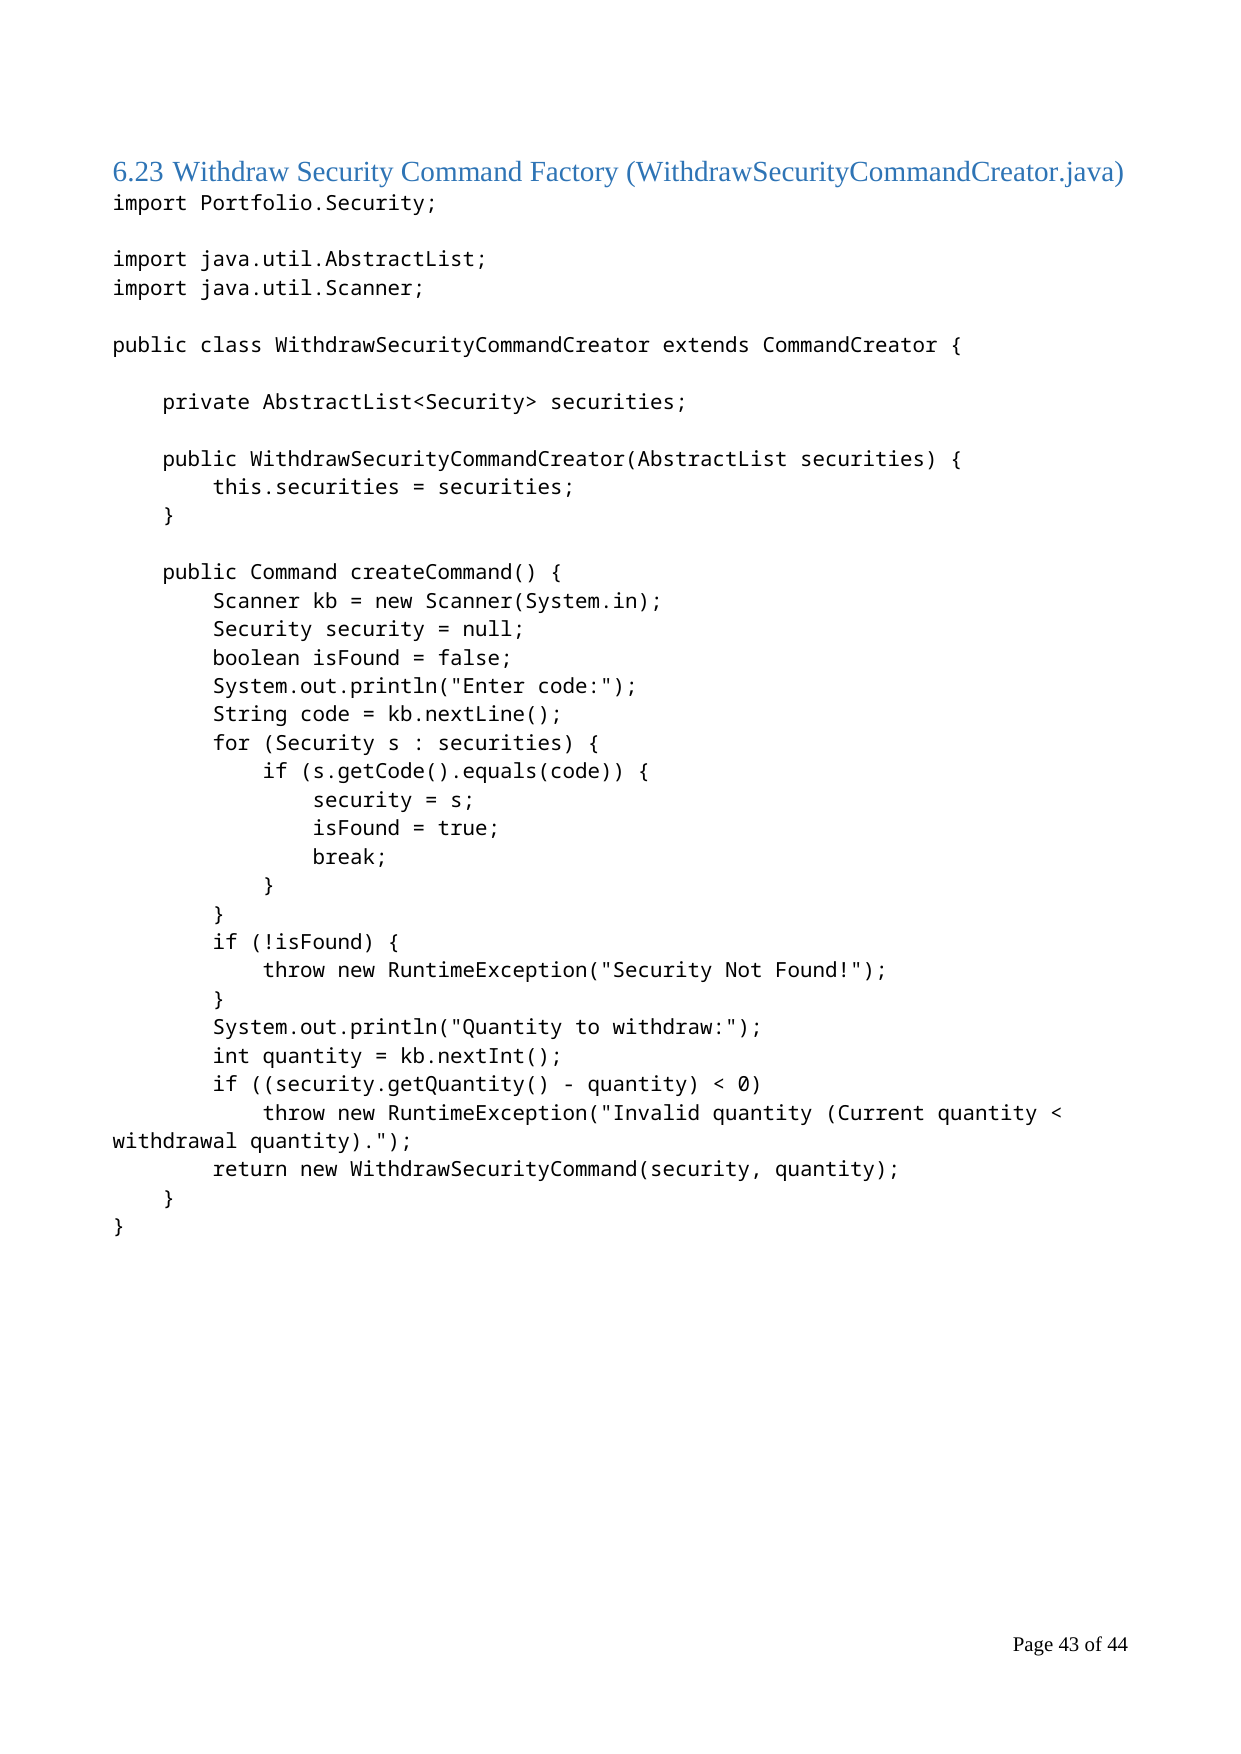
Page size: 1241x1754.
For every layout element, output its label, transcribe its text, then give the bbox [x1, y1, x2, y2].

text for (Security s : securities) { [112, 728, 1128, 756]
text import java.util.AbstractList; [112, 244, 1128, 273]
text int quantity = kb.nextInt(); [112, 1041, 1128, 1069]
text } [112, 501, 1128, 529]
text String code = kb.nextLine(); [112, 699, 1128, 728]
text break; [112, 842, 1128, 870]
text private AbstractList<Security> securities; [112, 387, 1128, 415]
text isFound = true; [112, 813, 1128, 842]
text Scanner kb = new Scanner(System.in); [112, 586, 1128, 614]
text Security security = null; [112, 614, 1128, 643]
text this.securities = securities; [112, 472, 1128, 501]
text throw new RuntimeException("Invalid quantity (Current quantity < withdrawal quantity)."); [112, 1098, 1128, 1154]
text public Command createCommand() { [112, 557, 1128, 586]
text if (s.getCode().equals(code)) { [112, 756, 1128, 785]
text } [112, 1211, 1128, 1240]
text security = s; [112, 785, 1128, 813]
text public class WithdrawSecurityCommandCreator extends CommandCreator { [112, 330, 1128, 358]
text import Portfolio.Security; [112, 188, 1128, 216]
text if ((security.getQuantity() - quantity) < 0) [112, 1069, 1128, 1098]
text } [112, 870, 1128, 899]
text } [112, 1183, 1128, 1211]
text } [112, 899, 1128, 927]
subtitle Withdraw Security Command Factory (WithdrawSecurityCommandCreator.java) [112, 154, 1128, 188]
text return new WithdrawSecurityCommand(security, quantity); [112, 1154, 1128, 1183]
text public WithdrawSecurityCommandCreator(AbstractList securities) { [112, 444, 1128, 472]
text System.out.println("Enter code:"); [112, 671, 1128, 699]
text throw new RuntimeException("Security Not Found!"); [112, 956, 1128, 984]
text System.out.println("Quantity to withdraw:"); [112, 1012, 1128, 1041]
text if (!isFound) { [112, 927, 1128, 956]
text boolean isFound = false; [112, 643, 1128, 671]
text } [112, 984, 1128, 1012]
text import java.util.Scanner; [112, 273, 1128, 301]
